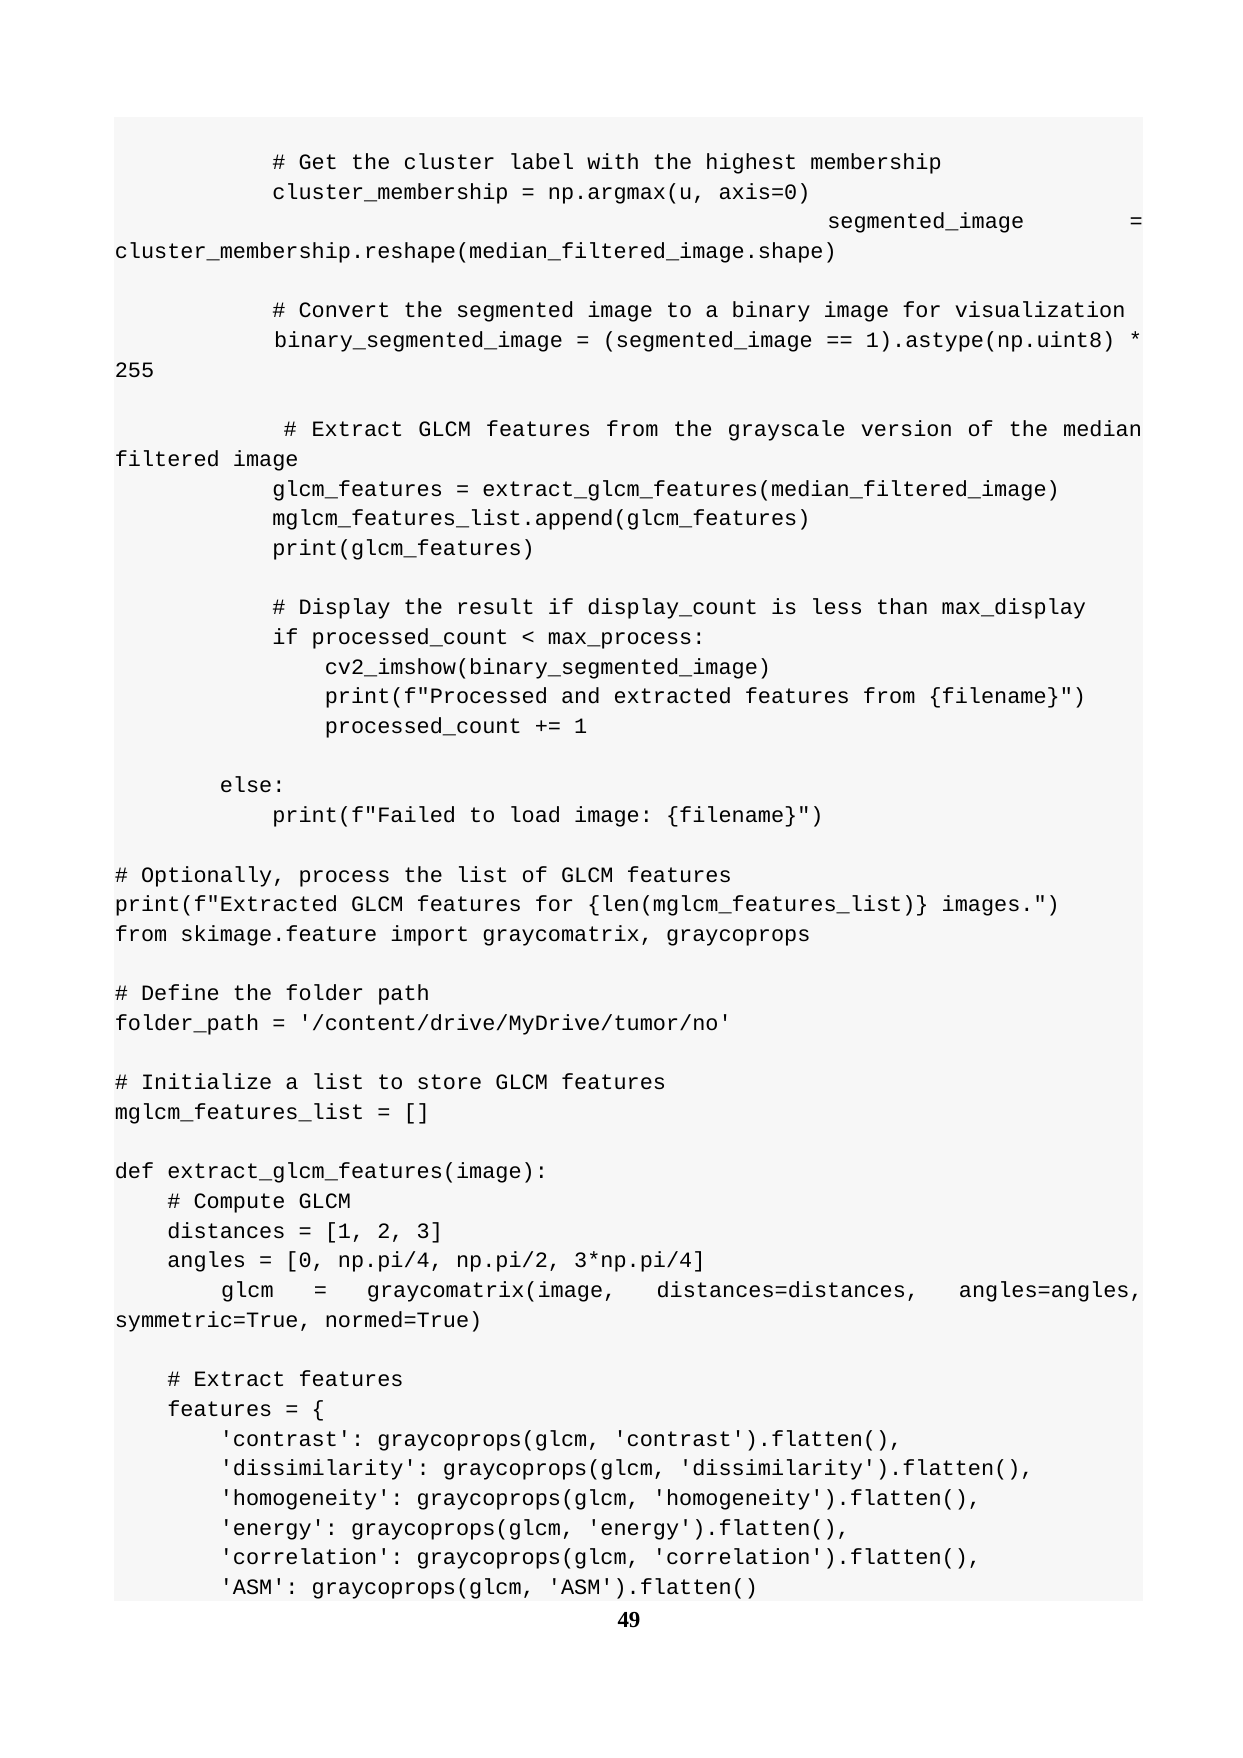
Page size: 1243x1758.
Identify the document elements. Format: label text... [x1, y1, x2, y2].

text # Extract features [114, 1363, 1143, 1393]
text processed_count += 1 [114, 710, 1143, 740]
text print(f"Extracted GLCM features for {len(mglcm_features_list)} images.") [114, 888, 1143, 918]
text def extract_glcm_features(image): [114, 1156, 1143, 1185]
text # Compute GLCM [114, 1185, 1143, 1215]
text glcm_features = extract_glcm_features(median_filtered_image) [114, 473, 1143, 503]
text 'energy': graycoprops(glcm, 'energy').flatten(), [114, 1512, 1143, 1542]
text 'dissimilarity': graycoprops(glcm, 'dissimilarity').flatten(), [114, 1453, 1143, 1482]
text # Convert the segmented image to a binary image for visualization [114, 295, 1143, 324]
text 'ASM': graycoprops(glcm, 'ASM').flatten() [114, 1571, 1143, 1601]
text # Define the folder path [114, 978, 1143, 1007]
text mglcm_features_list = [] [114, 1096, 1143, 1126]
text 'homogeneity': graycoprops(glcm, 'homogeneity').flatten(), [114, 1482, 1143, 1512]
text print(f"Failed to load image: {filename}") [114, 799, 1143, 829]
text segmented_image = cluster_membership.reshape(median_filtered_image.shape) [114, 206, 1143, 265]
text distances = [1, 2, 3] [114, 1215, 1143, 1245]
text binary_segmented_image = (segmented_image == 1).astype(np.uint8) * 255 [114, 324, 1143, 384]
text 'contrast': graycoprops(glcm, 'contrast').flatten(), [114, 1423, 1143, 1453]
text else: [114, 770, 1143, 799]
text # Optionally, process the list of GLCM features [114, 859, 1143, 888]
text folder_path = '/content/drive/MyDrive/tumor/no' [114, 1007, 1143, 1037]
text # Display the result if display_count is less than max_display [114, 592, 1143, 621]
text mglcm_features_list.append(glcm_features) [114, 503, 1143, 532]
text if processed_count < max_process: [114, 621, 1143, 651]
text angles = [0, np.pi/4, np.pi/2, 3*np.pi/4] [114, 1245, 1143, 1274]
text print(f"Processed and extracted features from {filename}") [114, 681, 1143, 710]
text cv2_imshow(binary_segmented_image) [114, 651, 1143, 681]
text # Initialize a list to store GLCM features [114, 1067, 1143, 1096]
text from skimage.feature import graycomatrix, graycoprops [114, 918, 1143, 948]
text print(glcm_features) [114, 532, 1143, 562]
text features = { [114, 1393, 1143, 1423]
text # Extract GLCM features from the grayscale version of the median filtered image [114, 413, 1143, 473]
text 'correlation': graycoprops(glcm, 'correlation').flatten(), [114, 1542, 1143, 1571]
text # Get the cluster label with the highest membership [114, 146, 1143, 176]
text glcm = graycomatrix(image, distances=distances, angles=angles, symmetric=True, normed=True) [114, 1274, 1143, 1334]
text cluster_membership = np.argmax(u, axis=0) [114, 176, 1143, 206]
